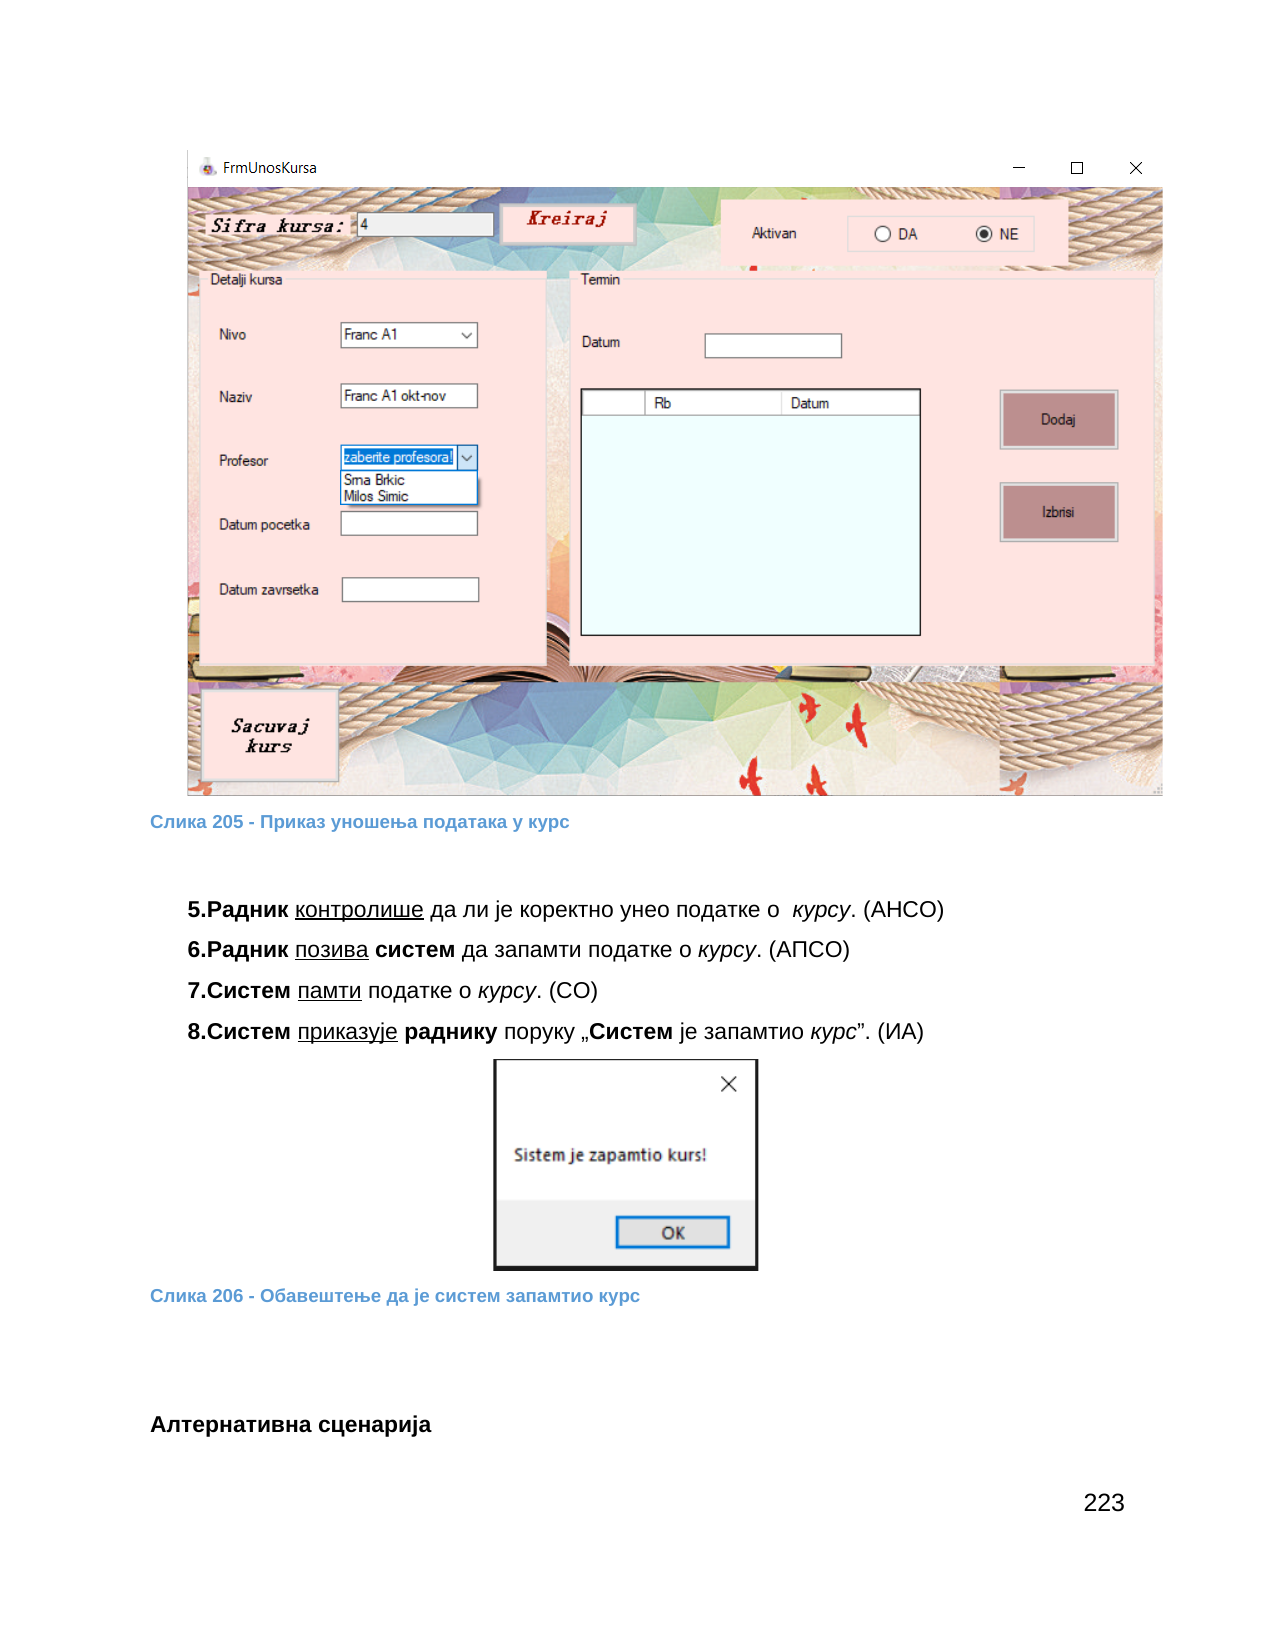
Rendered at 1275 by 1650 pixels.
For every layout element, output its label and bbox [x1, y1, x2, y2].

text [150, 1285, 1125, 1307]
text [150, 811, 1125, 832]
picture [493, 1059, 759, 1271]
picture [187, 150, 1163, 796]
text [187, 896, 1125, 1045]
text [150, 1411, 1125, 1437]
